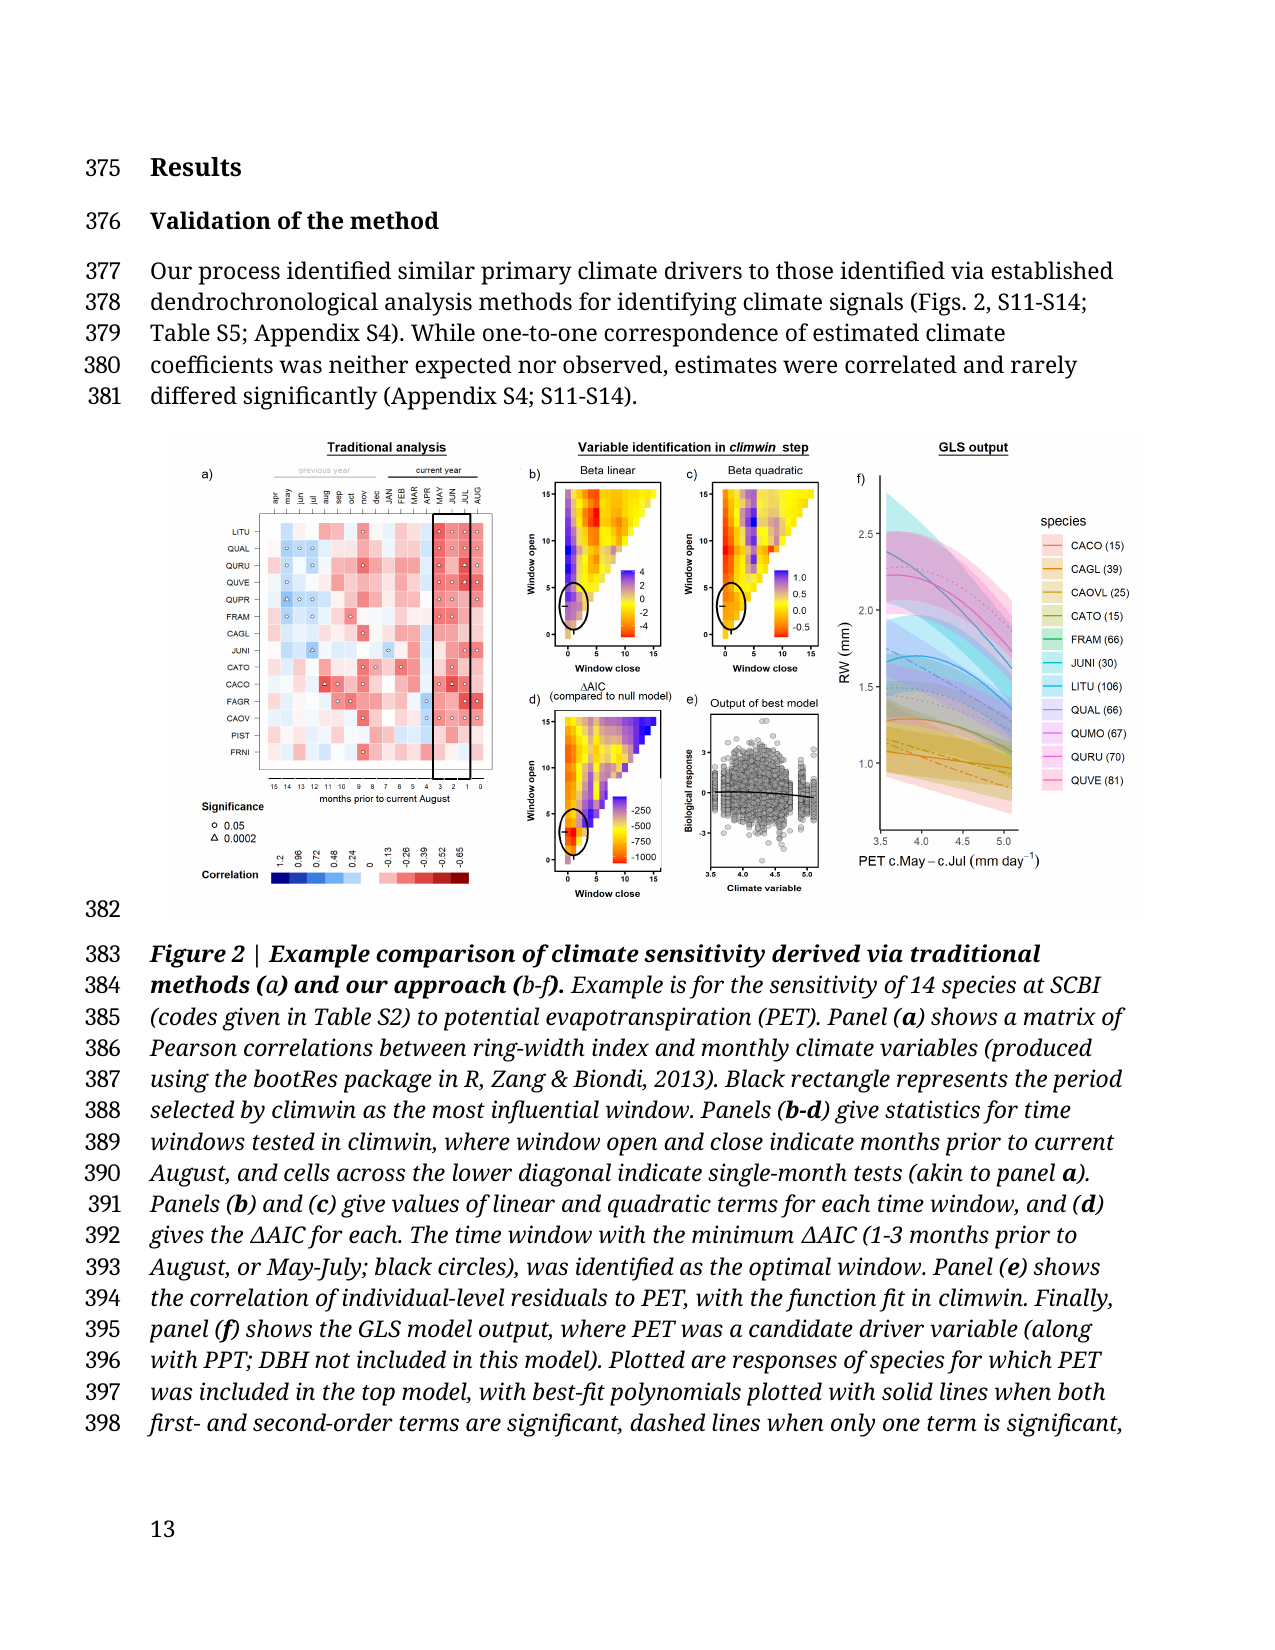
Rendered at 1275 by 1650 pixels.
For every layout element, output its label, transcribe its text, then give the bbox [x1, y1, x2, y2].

picture [168, 430, 1144, 918]
text Our process identified similar primary climate drivers to those identified via established dendrochronological analysis methods for identifying climate signals (Figs. 2, S11-S14; Table S5; Appendix S4). While one-to-one correspondence of estimated climate coefficients was neither expected nor observed, estimates were correlated and rarely differed significantly (Appendix S4; S11-S14). [150, 255, 1125, 411]
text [150, 938, 1125, 1438]
subtitle Validation of the method [150, 205, 1125, 236]
subtitle Results [150, 150, 1125, 184]
